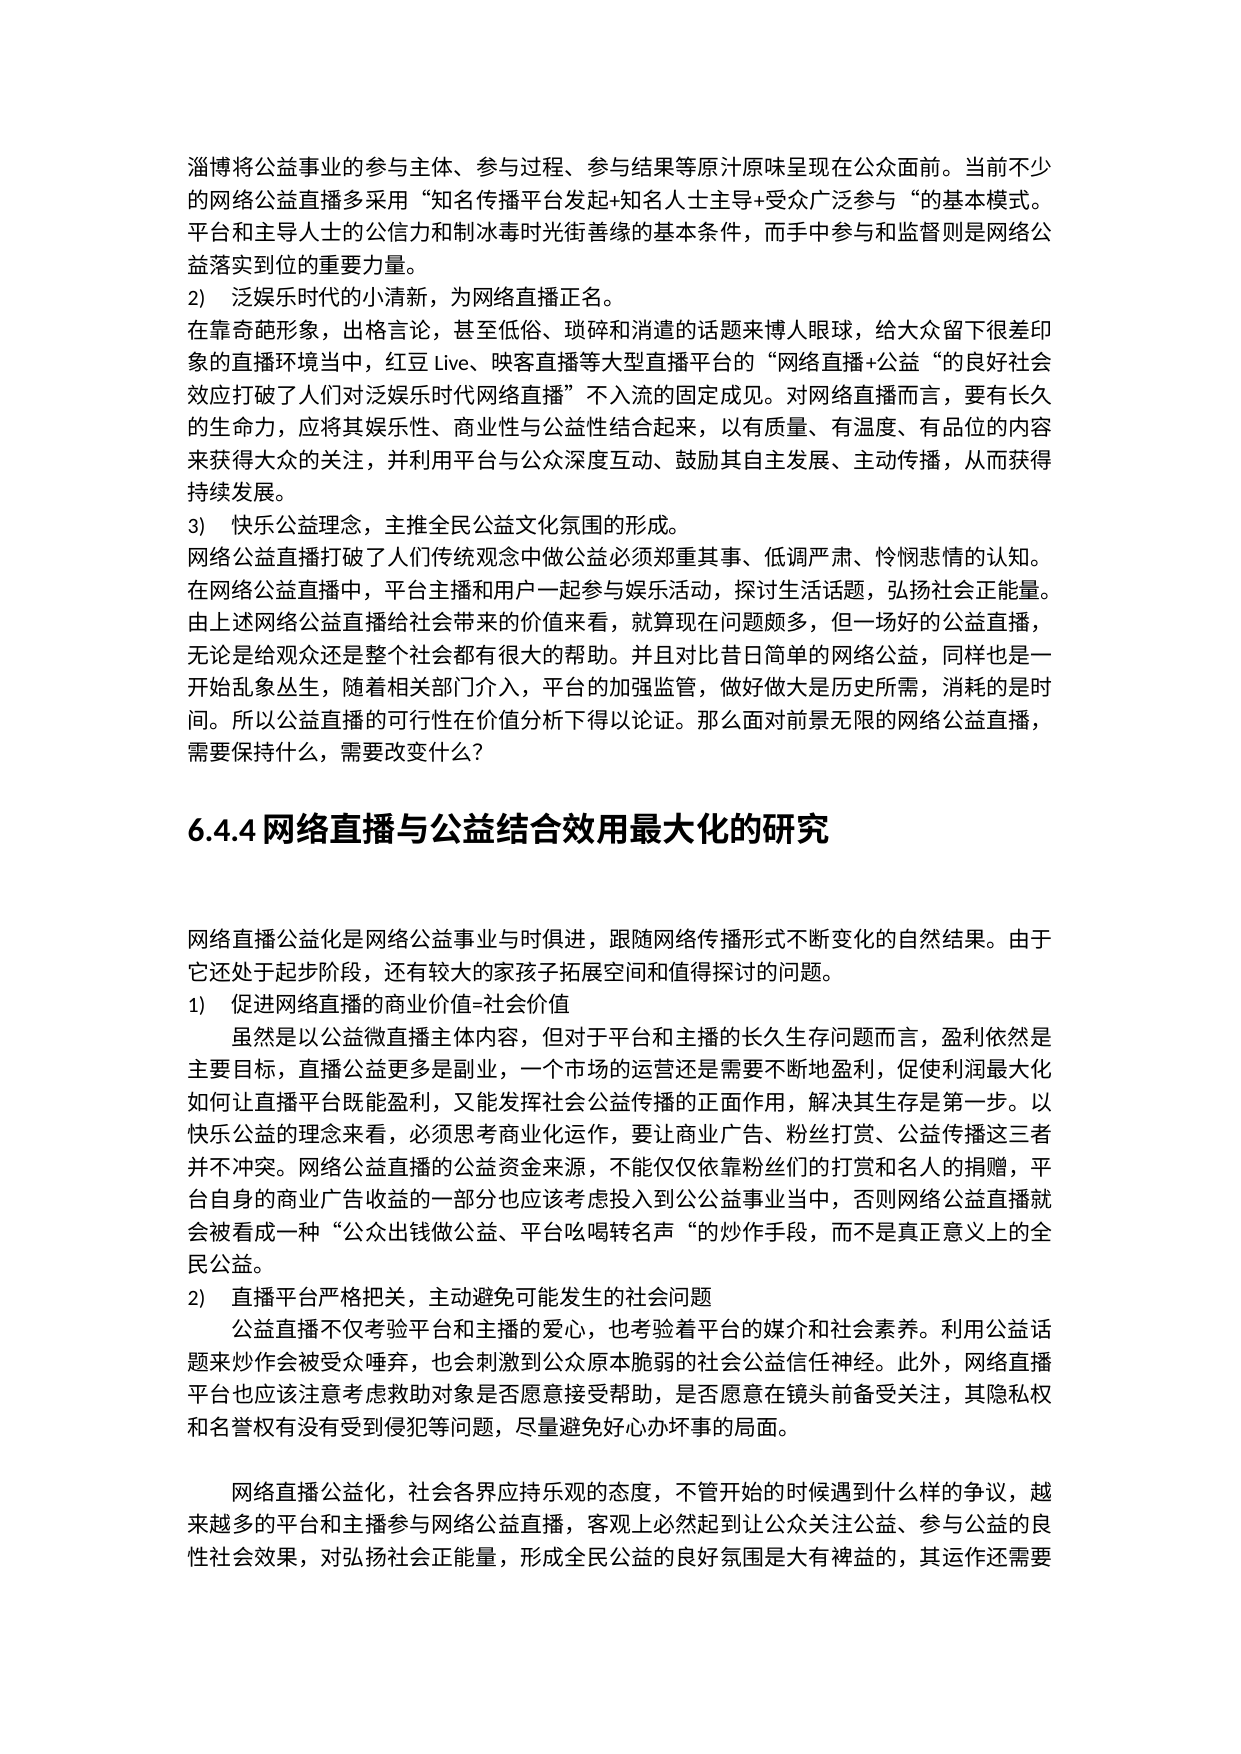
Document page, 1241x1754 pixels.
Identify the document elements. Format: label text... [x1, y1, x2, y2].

text 虽然是以公益微直播主体内容，但对于平台和主播的长久生存问题而言，盈利依然是主要目标，直播公益更多是副业，一个市场的运营还是需要不断地盈利，促使利润最大化。如何让直播平台既能盈利，又能发挥社会公益传播的正面作用，解决其生存是第一步。以快乐公益的理念来看，必须思考商业化运作，要让商业广告、粉丝打赏、公益传播这三者并不冲突。网络公益直播的公益资金来源，不能仅仅依靠粉丝们的打赏和名人的捐赠，平台自身的商业广告收益的一部分也应该考虑投入到公公益事业当中，否则网络公益直播就会被看成一种“公众出钱做公益、平台吆喝转名声“的炒作手段，而不是真正意义上的全民公益。 [187, 1019, 1053, 1279]
text 网络直播公益化是网络公益事业与时俱进，跟随网络传播形式不断变化的自然结果。由于它还处于起步阶段，还有较大的家孩子拓展空间和值得探讨的问题。 [187, 922, 1053, 987]
text 在靠奇葩形象，出格言论，甚至低俗、琐碎和消遣的话题来博人眼球，给大众留下很差印象的直播环境当中，红豆Live、映客直播等大型直播平台的“网络直播+公益“的良好社会效应打破了人们对泛娱乐时代网络直播”不入流的固定成见。对网络直播而言，要有长久的生命力，应将其娱乐性、商业性与公益性结合起来，以有质量、有温度、有品位的内容来获得大众的关注，并利用平台与公众深度互动、鼓励其自主发展、主动传播，从而获得持续发展。 [187, 312, 1053, 507]
text 网络公益直播打破了人们传统观念中做公益必须郑重其事、低调严肃、怜悯悲情的认知。在网络公益直播中，平台主播和用户一起参与娱乐活动，探讨生活话题，弘扬社会正能量。 [187, 540, 1053, 605]
text 3) 快乐公益理念，主推全民公益文化氛围的形成。 [187, 507, 1053, 540]
subtitle 6.4.4网络直播与公益结合效用最大化的研究 [187, 794, 1053, 859]
list 直播平台严格把关，主动避免可能发生的社会问题 [187, 1279, 1053, 1312]
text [187, 150, 1053, 280]
text 2) 泛娱乐时代的小清新，为网络直播正名。 [187, 280, 1053, 312]
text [187, 1474, 1053, 1572]
list 促进网络直播的商业价值=社会价值 [187, 987, 1053, 1019]
text 公益直播不仅考验平台和主播的爱心，也考验着平台的媒介和社会素养。利用公益话题来炒作会被受众唾弃，也会刺激到公众原本脆弱的社会公益信任神经。此外，网络直播平台也应该注意考虑救助对象是否愿意接受帮助，是否愿意在镜头前备受关注，其隐私权和名誉权有没有受到侵犯等问题，尽量避免好心办坏事的局面。 [187, 1312, 1053, 1442]
text 由上述网络公益直播给社会带来的价值来看，就算现在问题颇多，但一场好的公益直播，无论是给观众还是整个社会都有很大的帮助。并且对比昔日简单的网络公益，同样也是一开始乱象丛生，随着相关部门介入，平台的加强监管，做好做大是历史所需，消耗的是时间。所以公益直播的可行性在价值分析下得以论证。那么面对前景无限的网络公益直播，需要保持什么，需要改变什么？ [187, 605, 1053, 767]
